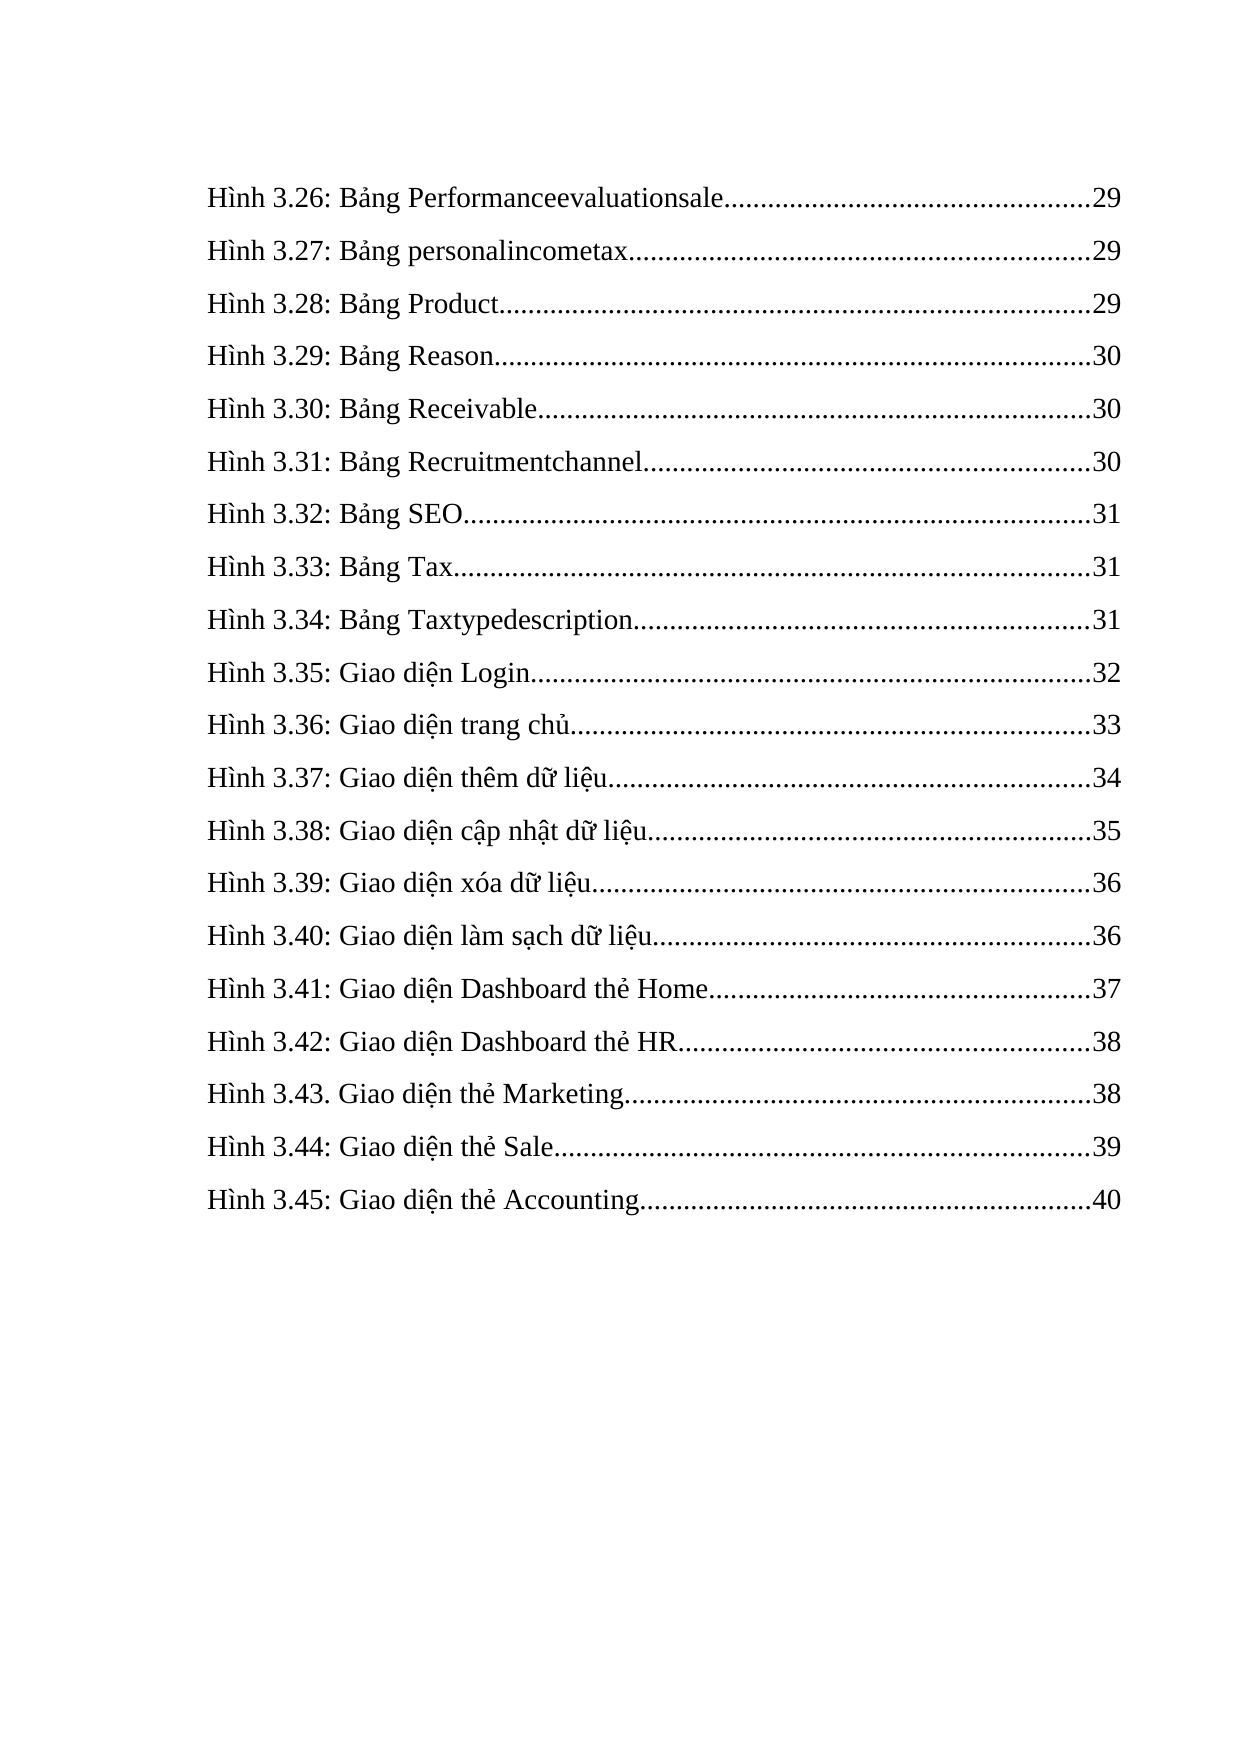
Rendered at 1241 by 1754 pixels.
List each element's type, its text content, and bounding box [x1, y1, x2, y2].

text Hình 3.33: Bảng Tax 31 [207, 549, 1122, 583]
text Hình 3.31: Bảng Recruitmentchannel 30 [207, 444, 1122, 477]
text Hình 3.39: Giao diện xóa dữ liệu 36 [207, 866, 1122, 899]
text Hình 3.26: Bảng Performanceevaluationsale 29 [207, 180, 1122, 214]
text Hình 3.30: Bảng Receivable 30 [207, 391, 1122, 425]
text Hình 3.35: Giao diện Login 32 [207, 655, 1122, 688]
text Hình 3.37: Giao diện thêm dữ liệu 34 [207, 760, 1122, 794]
text Hình 3.29: Bảng Reason 30 [207, 338, 1122, 372]
text Hình 3.34: Bảng Taxtypedescription 31 [207, 602, 1122, 636]
text Hình 3.27: Bảng personalincometax 29 [207, 233, 1122, 267]
text Hình 3.28: Bảng Product 29 [207, 286, 1122, 319]
text Hình 3.45: Giao diện thẻ Accounting 40 [207, 1182, 1122, 1215]
text Hình 3.36: Giao diện trang chủ 33 [207, 707, 1122, 741]
text Hình 3.40: Giao diện làm sạch dữ liệu 36 [207, 918, 1122, 952]
text Hình 3.44: Giao diện thẻ Sale 39 [207, 1129, 1122, 1163]
text Hình 3.41: Giao diện Dashboard thẻ Home 37 [207, 971, 1122, 1004]
text Hình 3.38: Giao diện cập nhật dữ liệu 35 [207, 813, 1122, 846]
text Hình 3.42: Giao diện Dashboard thẻ HR 38 [207, 1024, 1122, 1057]
text Hình 3.32: Bảng SEO 31 [207, 497, 1122, 530]
text Hình 3.43. Giao diện thẻ Marketing 38 [207, 1076, 1122, 1110]
